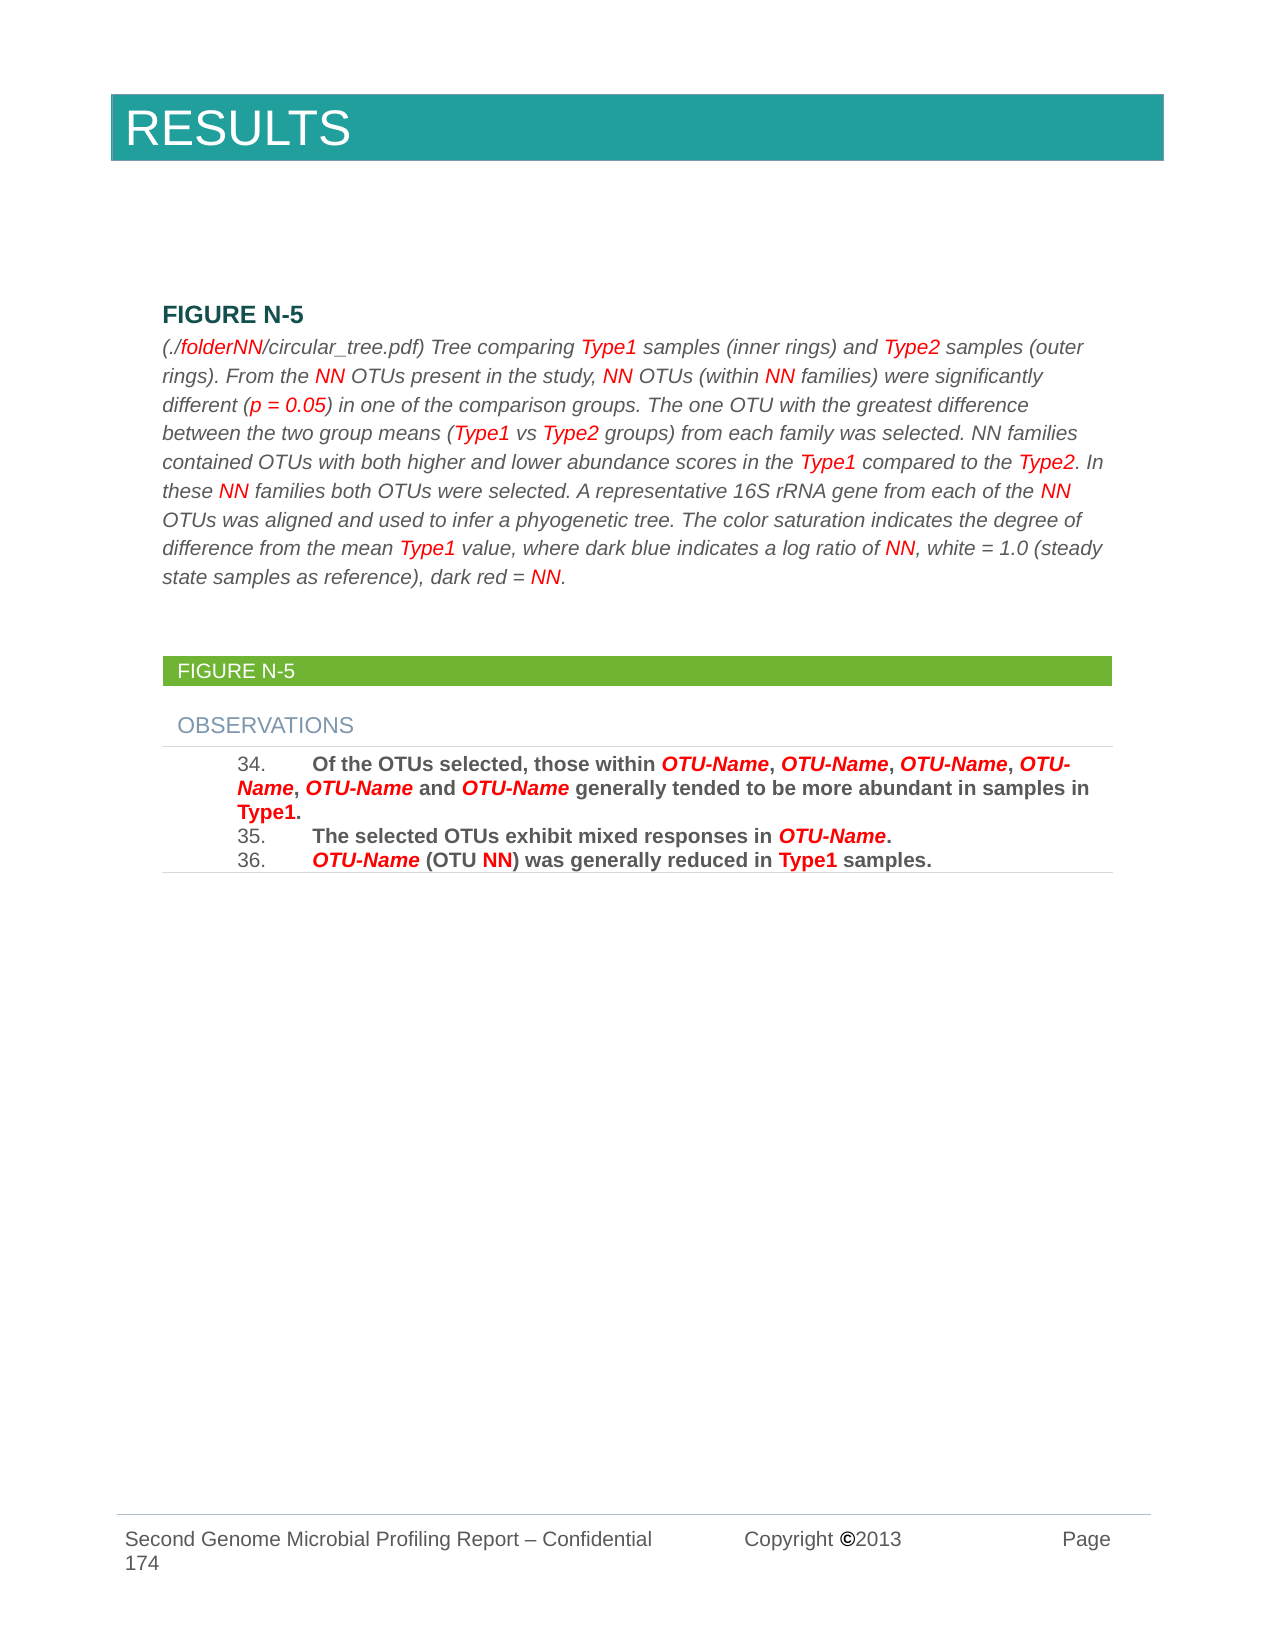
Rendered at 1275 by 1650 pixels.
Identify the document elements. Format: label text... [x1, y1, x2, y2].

table_header Observations [162, 708, 1113, 746]
subtitle Figure N-5 [165, 657, 1111, 685]
text (./folderNN/circular_tree.pdf) Tree comparing Type1 samples (inner rings) and Type2 samples (outer rings). From the NN OTUs present in the study, NN OTUs (within NN families) were significantly different (p = 0.05) in one of the comparison groups. The one OTU with the greatest difference between the two group means (Type1 vs Type2 groups) from each family was selected. NN families contained OTUs with both higher and lower abundance scores in the Type1 compared to the Type2. In these NN families both OTUs were selected. A representative 16S rRNA gene from each of the NN OTUs was aligned and used to infer a phyogenetic tree. The color saturation indicates the degree of difference from the mean Type1 value, where dark blue indicates a log ratio of NN, white = 1.0 (steady state samples as reference), dark red = NN. [162, 335, 1113, 589]
table_cell Of the OTUs selected, those within OTU-Name, OTU-Name, OTU-Name, OTU-Name, OTU-Name and OTU-Name generally tended to be more abundant in samples in Type1. The selected OTUs exhibit mixed responses in OTU-Name. OTU-Name (OTU NN) was generally reduced in Type1 samples. [162, 747, 1113, 872]
subtitle Figure N-5 [162, 300, 1113, 329]
